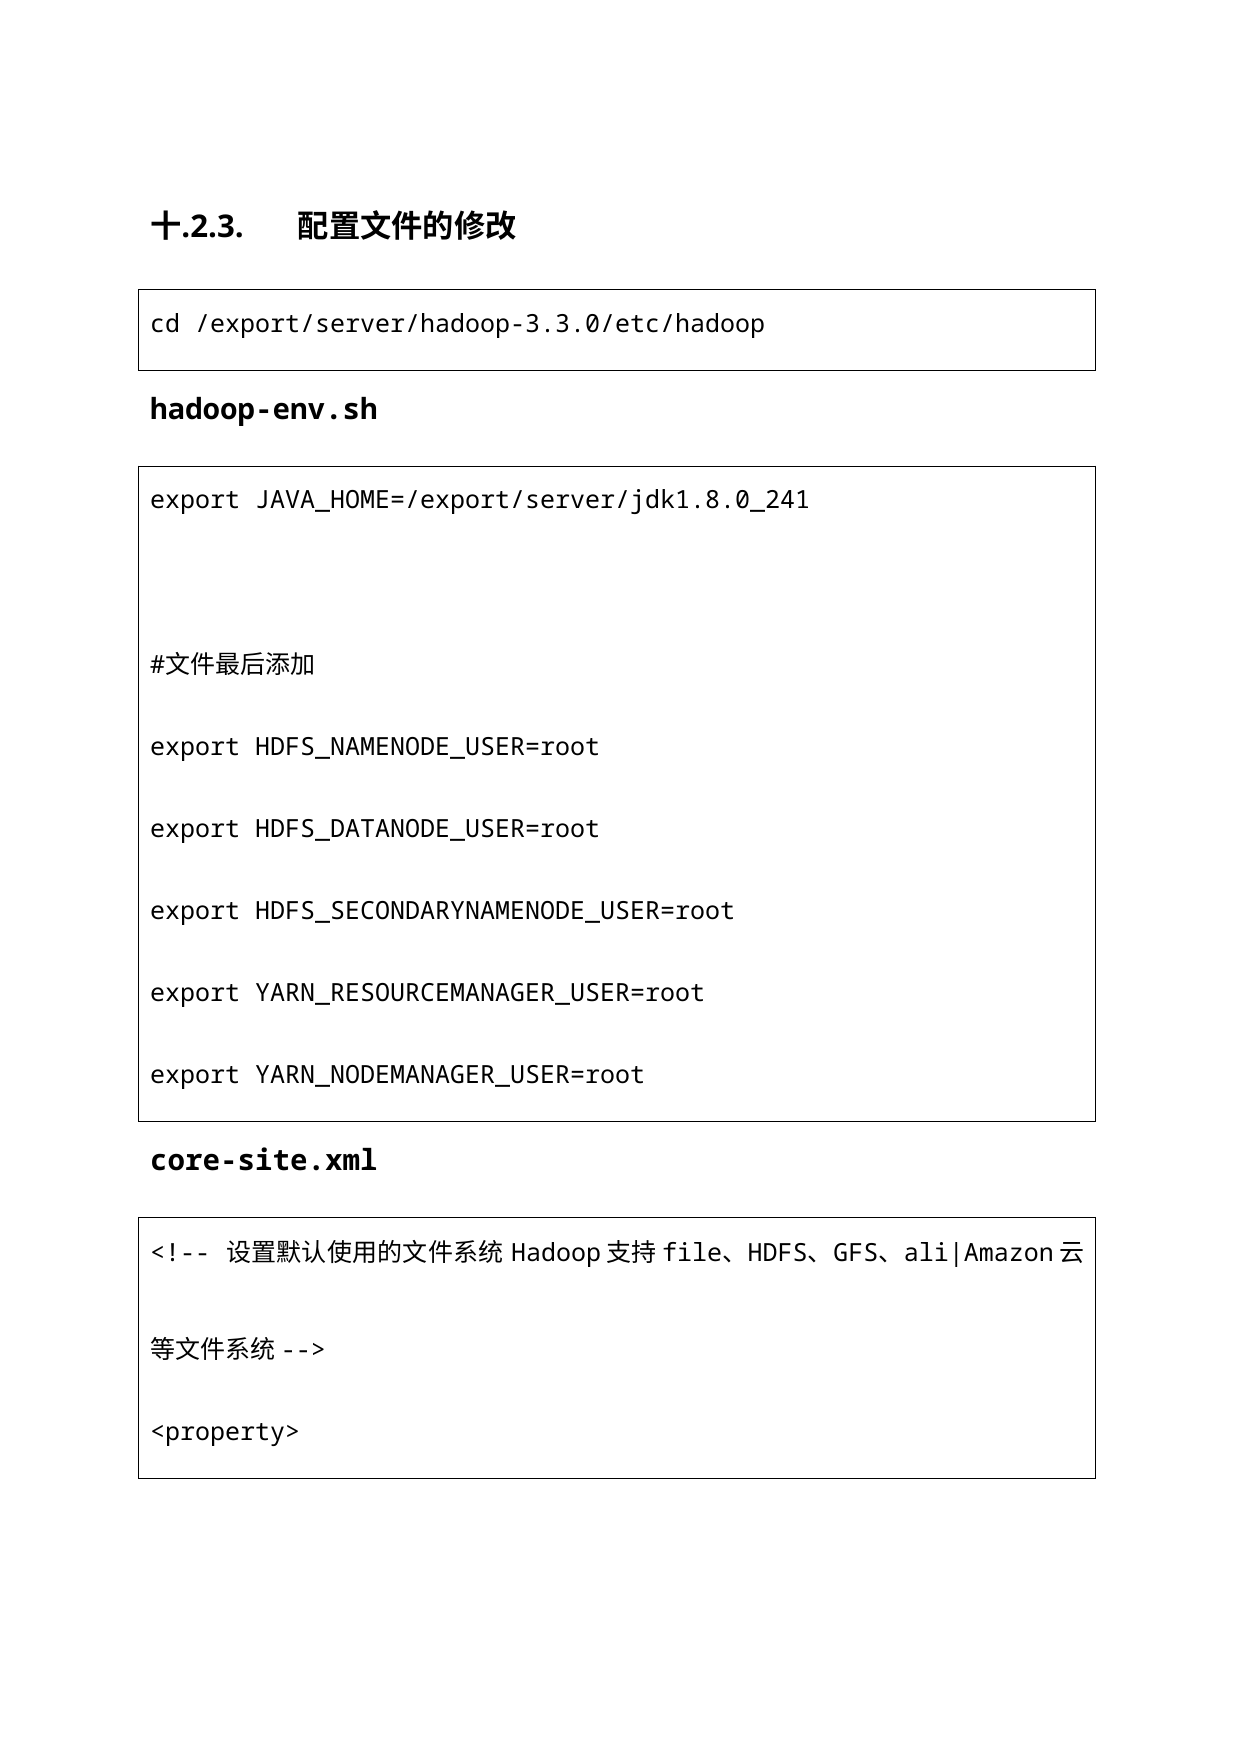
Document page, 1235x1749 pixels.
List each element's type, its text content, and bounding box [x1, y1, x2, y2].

table_header export JAVA_HOME=/export/server/jdk1.8.0_241 #文件最后添加 export HDFS_NAMENODE_USER=root export HDFS_DATANODE_USER=root export HDFS_SECONDARYNAMENODE_USER=root export YARN_RESOURCEMANAGER_USER=root export YARN_NODEMANAGER_USER=root [139, 467, 1095, 1121]
subtitle hadoop-env.sh [150, 376, 1084, 441]
subtitle 配置文件的修改 [150, 192, 1084, 257]
table_header cd /export/server/hadoop-3.3.0/etc/hadoop [139, 290, 1095, 369]
subtitle core-site.xml [150, 1127, 1084, 1192]
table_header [139, 1218, 1095, 1478]
